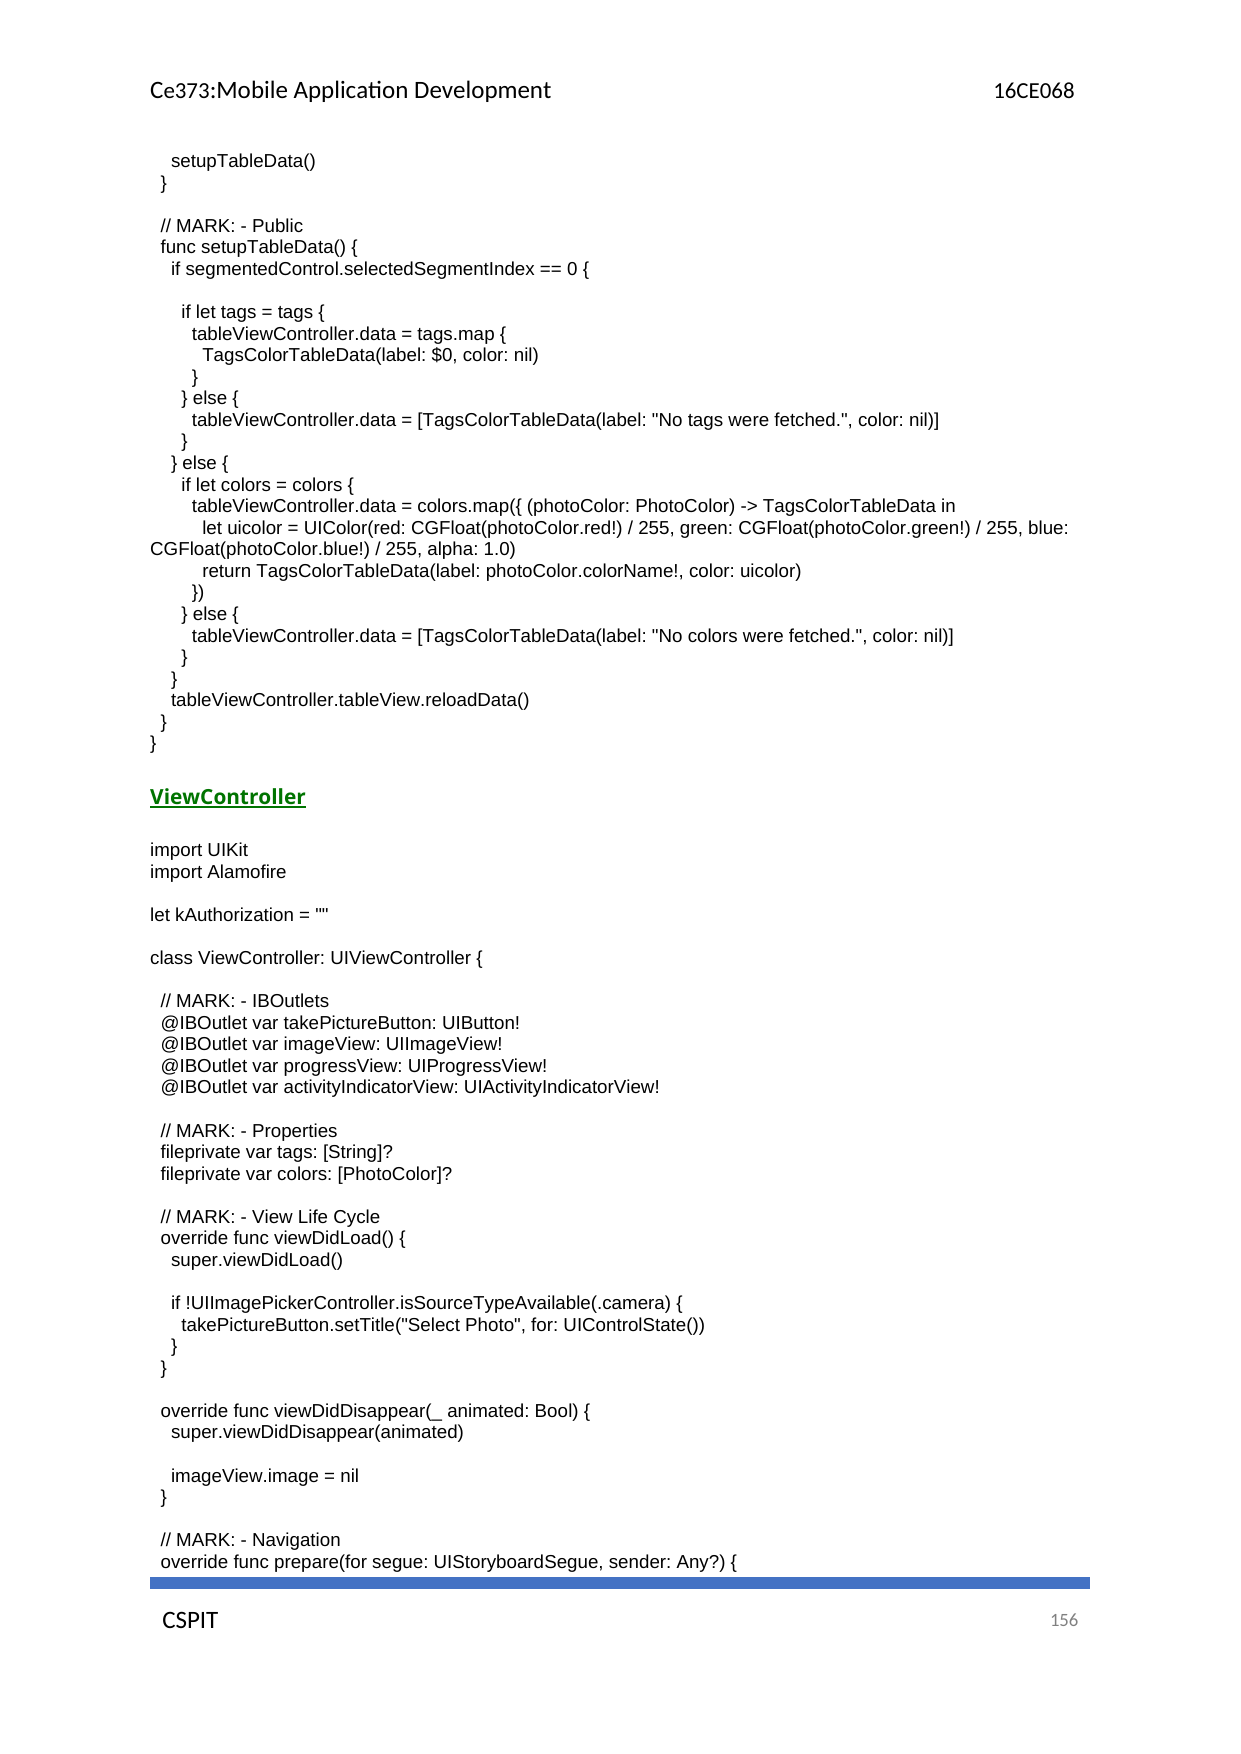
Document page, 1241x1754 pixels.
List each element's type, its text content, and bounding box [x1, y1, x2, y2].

text takePictureButton.setTitle("Select Photo", for: UIControlState()) [150, 1313, 1090, 1335]
text } [150, 1335, 1090, 1357]
text setupTableData() [150, 150, 1090, 172]
text } [150, 172, 1090, 193]
text imageView.image = nil [150, 1464, 1090, 1486]
text } else { [150, 452, 1090, 473]
text tableViewController.data = [TagsColorTableData(label: "No tags were fetched.", color: nil)] [150, 409, 1090, 430]
text TagsColorTableData(label: $0, color: nil) [150, 344, 1090, 366]
text } else { [150, 387, 1090, 409]
text super.viewDidDisappear(animated) [150, 1421, 1090, 1443]
text if segmentedControl.selectedSegmentIndex == 0 { [150, 258, 1090, 279]
text ViewController [150, 782, 1090, 811]
text tableViewController.data = colors.map({ (photoColor: PhotoColor) -> TagsColorTableData in [150, 495, 1090, 517]
text tableViewController.tableView.reloadData() [150, 689, 1090, 711]
text super.viewDidLoad() [150, 1249, 1090, 1270]
text override func prepare(for segue: UIStoryboardSegue, sender: Any?) { [150, 1551, 1090, 1572]
text } [150, 1486, 1090, 1507]
text fileprivate var tags: [String]? [150, 1141, 1090, 1162]
text let kAuthorization = "" [150, 904, 1090, 925]
text }) [150, 581, 1090, 603]
text } [150, 1357, 1090, 1378]
text tableViewController.data = [TagsColorTableData(label: "No colors were fetched.", color: nil)] [150, 624, 1090, 646]
text override func viewDidDisappear(_ animated: Bool) { [150, 1400, 1090, 1421]
text return TagsColorTableData(label: photoColor.colorName!, color: uicolor) [150, 560, 1090, 581]
text if !UIImagePickerController.isSourceTypeAvailable(.camera) { [150, 1292, 1090, 1313]
text } else { [150, 603, 1090, 624]
text // MARK: - Navigation [150, 1529, 1090, 1551]
text } [150, 646, 1090, 667]
text if let colors = colors { [150, 473, 1090, 495]
text func setupTableData() { [150, 236, 1090, 258]
text import UIKit [150, 839, 1090, 861]
text @IBOutlet var progressView: UIProgressView! [150, 1055, 1090, 1076]
text // MARK: - View Life Cycle [150, 1206, 1090, 1227]
text @IBOutlet var activityIndicatorView: UIActivityIndicatorView! [150, 1076, 1090, 1098]
text } [150, 711, 1090, 732]
text let uicolor = UIColor(red: CGFloat(photoColor.red!) / 255, green: CGFloat(photoColor.green!) / 255, blue: CGFloat(photoColor.blue!) / 255, alpha: 1.0) [150, 517, 1090, 560]
text } [150, 430, 1090, 452]
text } [150, 366, 1090, 387]
text } [150, 667, 1090, 689]
text } [150, 732, 1090, 754]
text tableViewController.data = tags.map { [150, 322, 1090, 344]
text // MARK: - Properties [150, 1119, 1090, 1141]
text fileprivate var colors: [PhotoColor]? [150, 1162, 1090, 1184]
text override func viewDidLoad() { [150, 1227, 1090, 1249]
text // MARK: - IBOutlets [150, 990, 1090, 1012]
text @IBOutlet var takePictureButton: UIButton! [150, 1012, 1090, 1033]
text import Alamofire [150, 861, 1090, 882]
text if let tags = tags { [150, 301, 1090, 322]
text class ViewController: UIViewController { [150, 947, 1090, 968]
text // MARK: - Public [150, 215, 1090, 236]
text @IBOutlet var imageView: UIImageView! [150, 1033, 1090, 1055]
